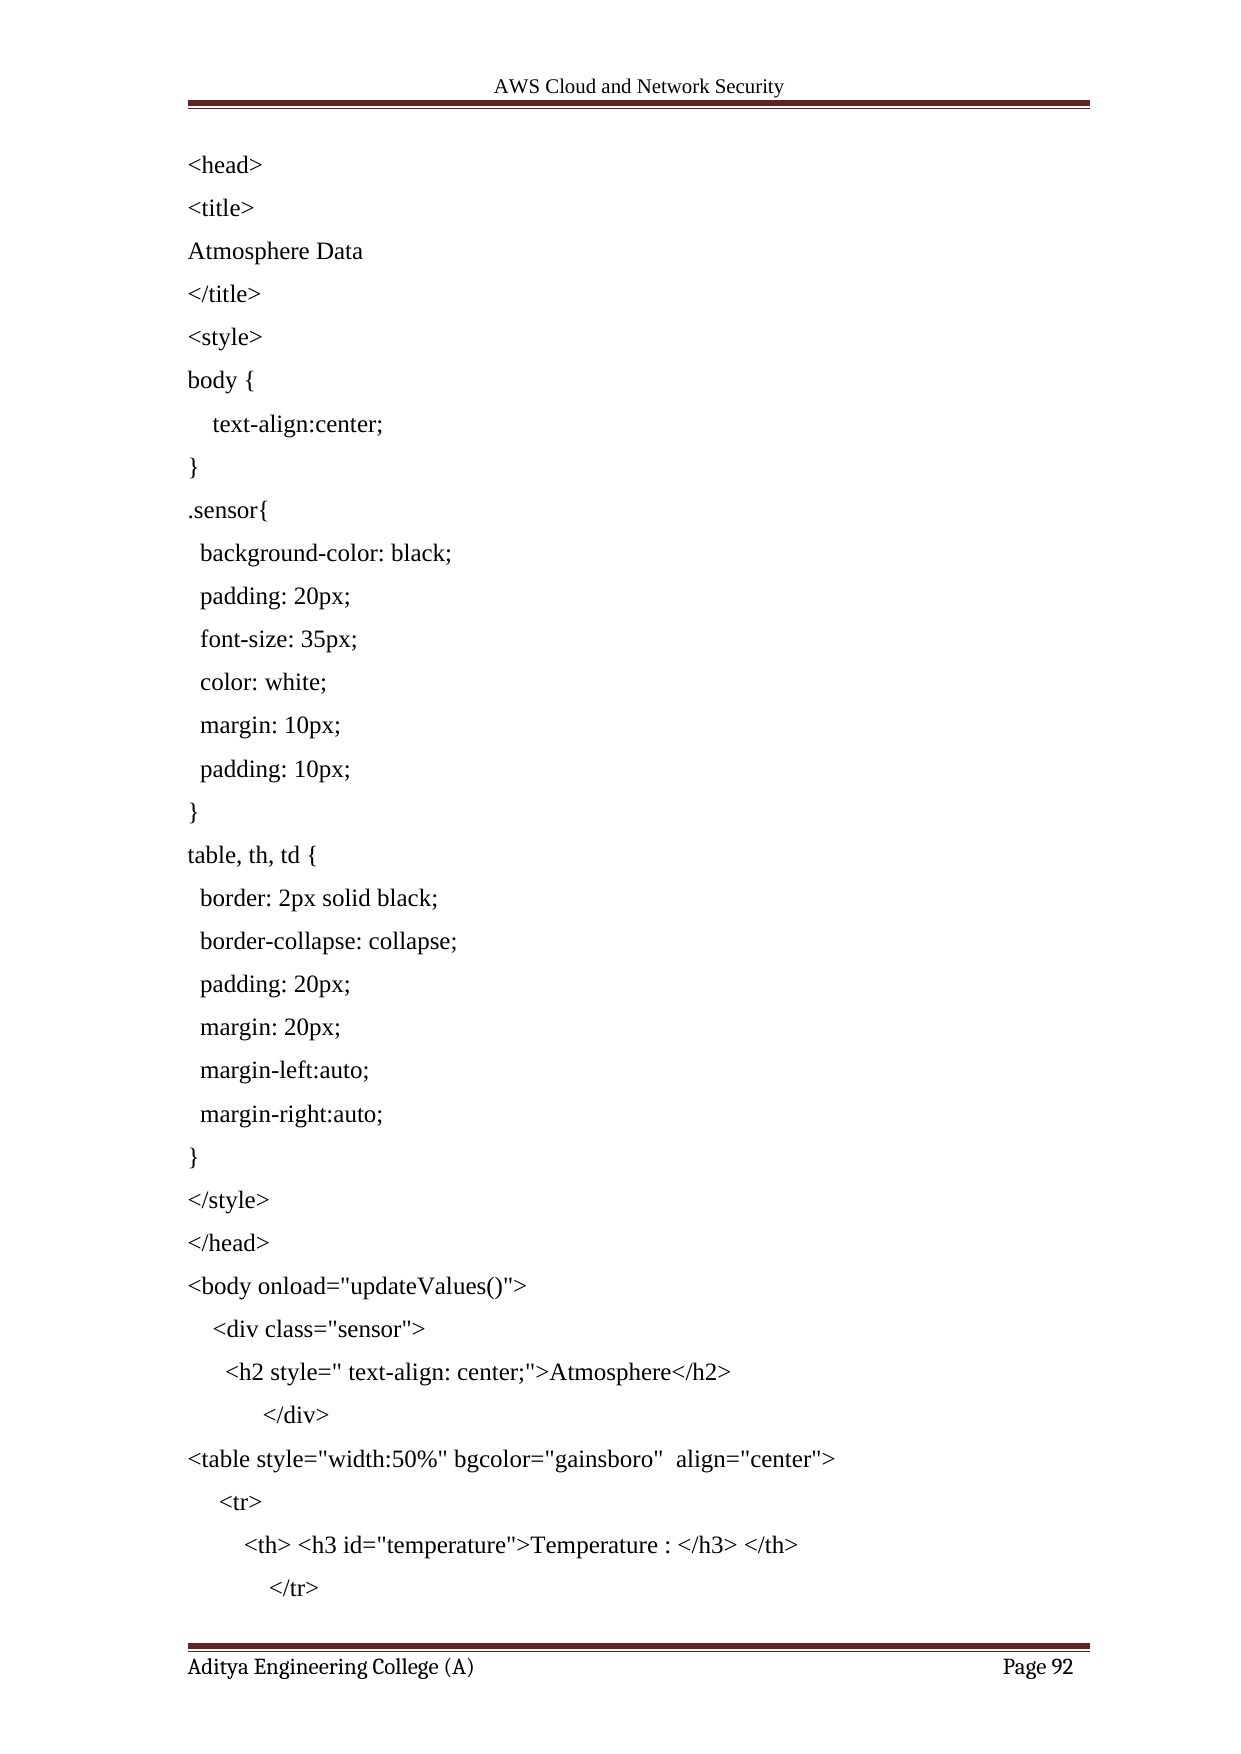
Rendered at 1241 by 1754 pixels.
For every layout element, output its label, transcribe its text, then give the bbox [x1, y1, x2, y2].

text padding: 20px; [187, 581, 1090, 610]
text .sensor{ [187, 495, 1090, 524]
text margin-left:auto; [187, 1056, 1090, 1084]
text </div> [187, 1401, 1090, 1429]
text <tr> [187, 1487, 1090, 1516]
text } [187, 452, 1090, 481]
text text-align:center; [187, 409, 1090, 437]
text background-color: black; [187, 538, 1090, 567]
text body { [187, 366, 1090, 394]
text margin: 10px; [187, 711, 1090, 739]
text padding: 10px; [187, 754, 1090, 782]
text <title> [187, 193, 1090, 222]
text padding: 20px; [187, 969, 1090, 998]
text border-collapse: collapse; [187, 926, 1090, 955]
text <h2 style=" text-align: center;">Atmosphere</h2> [187, 1357, 1090, 1386]
text margin: 20px; [187, 1012, 1090, 1041]
text <style> [187, 322, 1090, 351]
text } [187, 797, 1090, 826]
text </style> [187, 1185, 1090, 1214]
text </head> [187, 1228, 1090, 1257]
text font-size: 35px; [187, 624, 1090, 653]
text <table style="width:50%" bgcolor="gainsboro" align="center"> [187, 1444, 1090, 1472]
text <div class="sensor"> [187, 1314, 1090, 1343]
text color: white; [187, 667, 1090, 696]
text border: 2px solid black; [187, 883, 1090, 912]
text Atmosphere Data [187, 236, 1090, 265]
text <head> [187, 150, 1090, 179]
text <body onload="updateValues()"> [187, 1271, 1090, 1300]
text </tr> [187, 1573, 1090, 1602]
text margin-right:auto; [187, 1099, 1090, 1127]
text <th> <h3 id="temperature">Temperature : </h3> </th> [187, 1530, 1090, 1559]
text </title> [187, 279, 1090, 308]
text } [187, 1142, 1090, 1171]
text table, th, td { [187, 840, 1090, 869]
